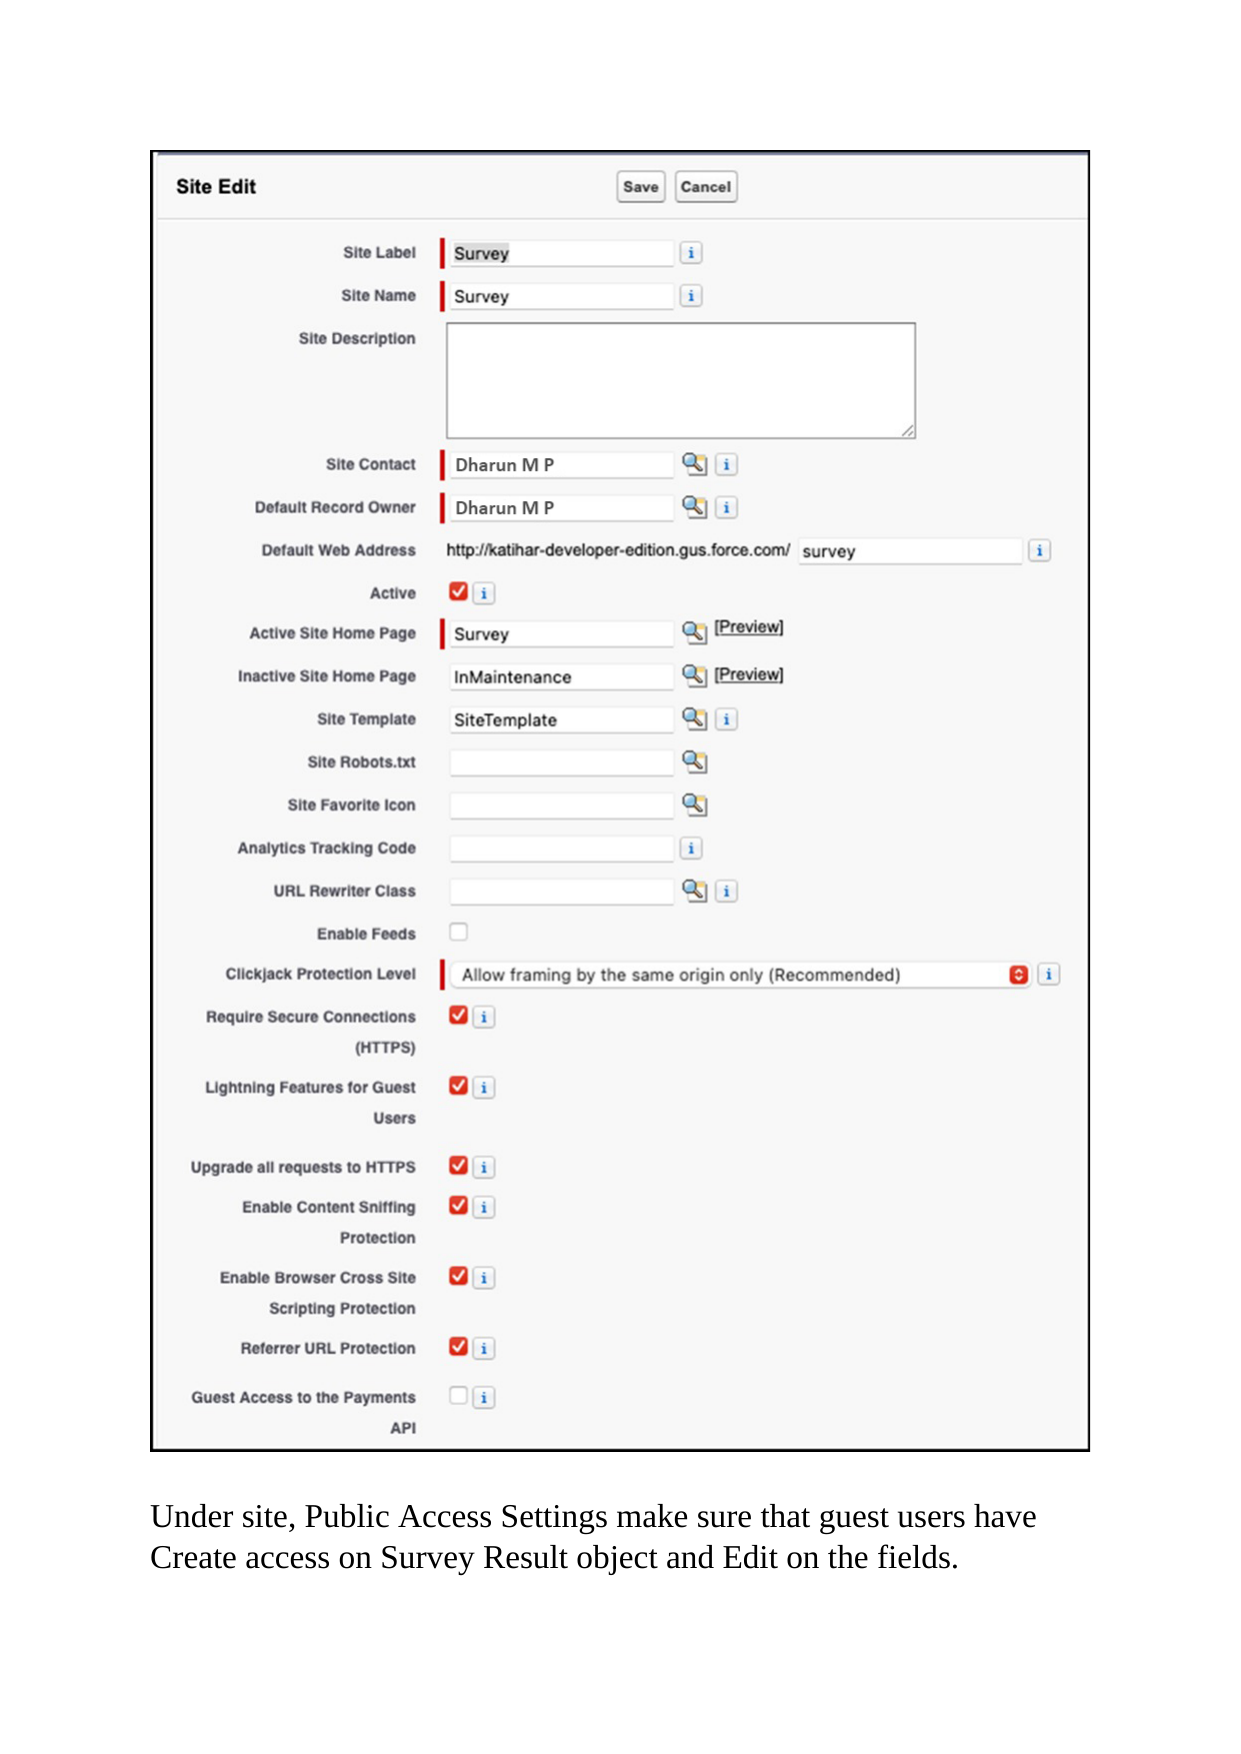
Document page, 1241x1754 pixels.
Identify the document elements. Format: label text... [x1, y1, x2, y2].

text Now we will create a site to open the flow for unauthenticated access. 1.Click Setup. 2.In the Quick Find box, type Sites. 3.Clicks on the New button. 4.Fill the details as per the screenshot below: 5.Click Save. Under site, Public Access Settings make sure that guest users have Create access on Survey Result object and Edit on the fields. [150, 1452, 1090, 1576]
picture [150, 150, 1091, 1452]
